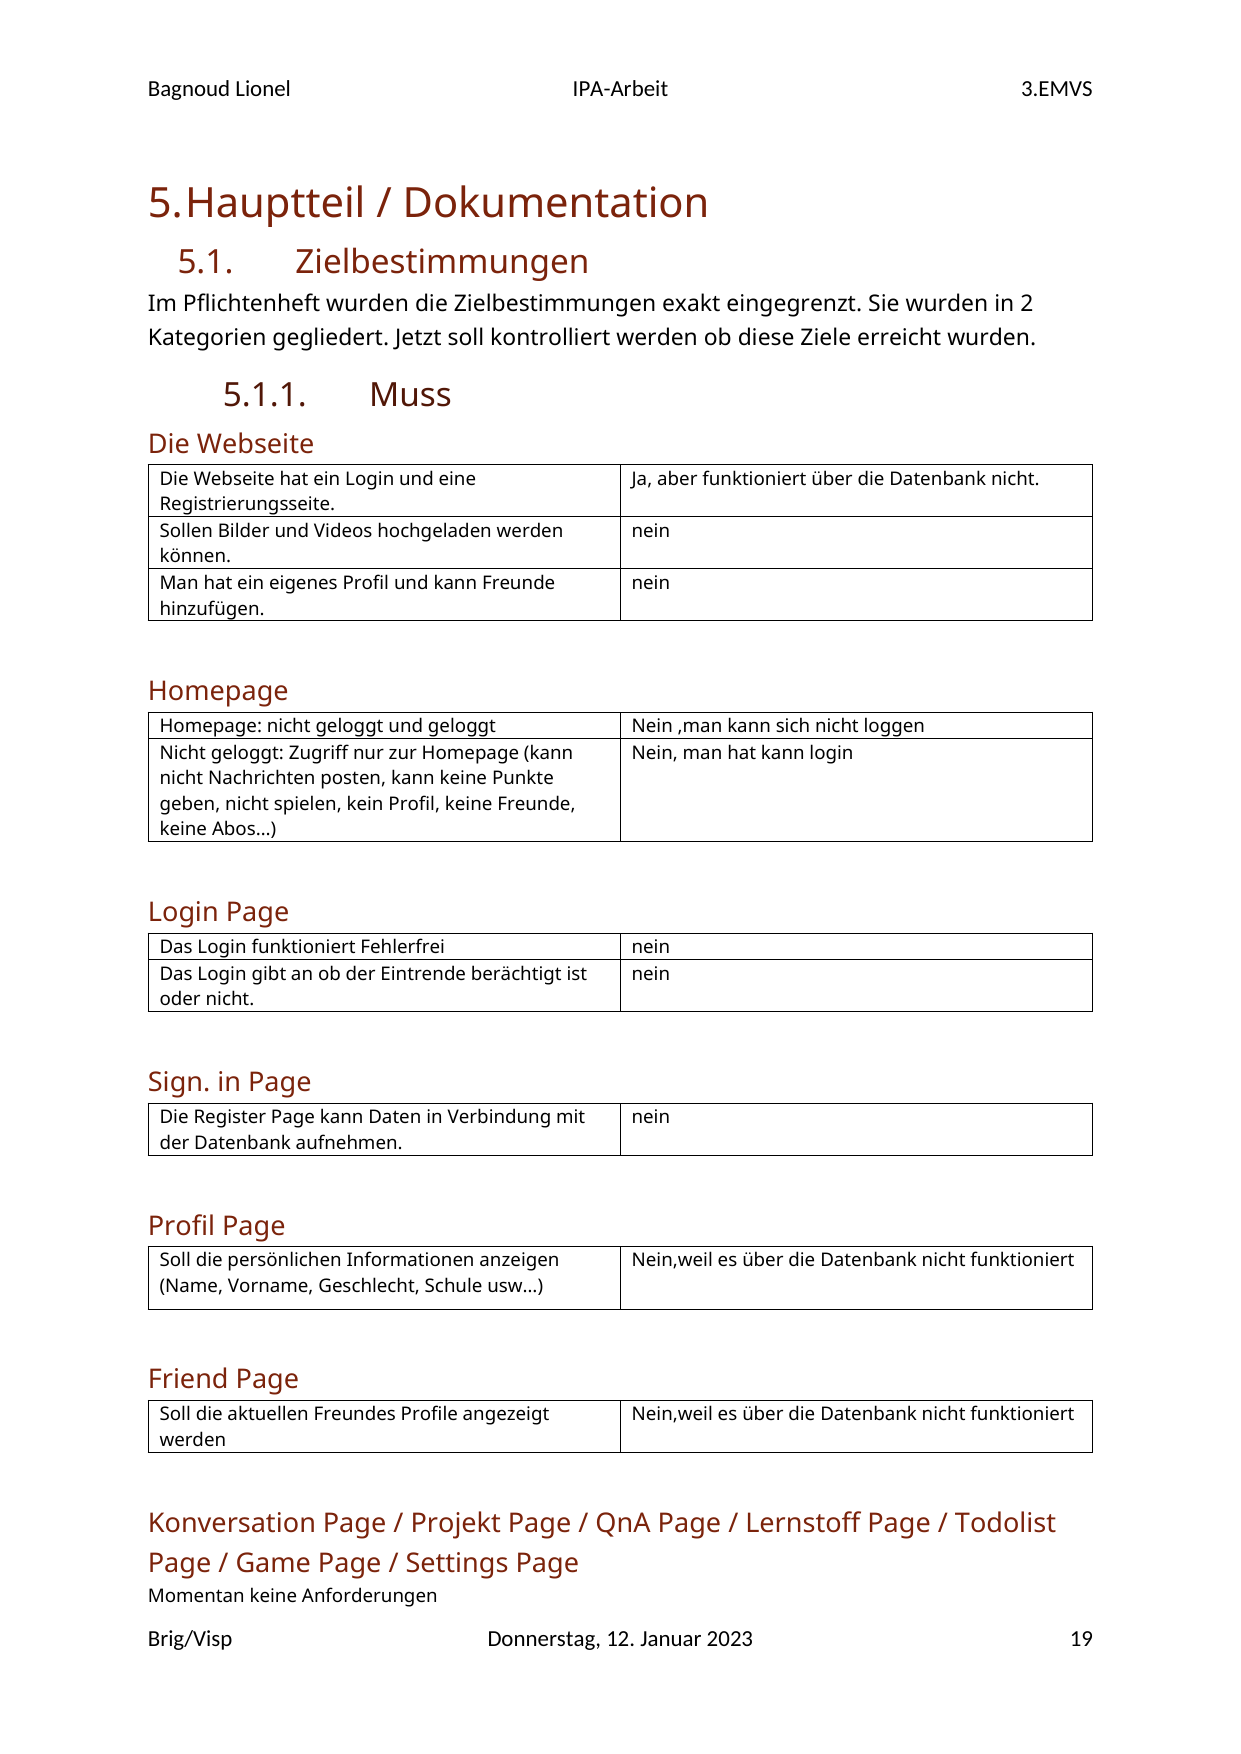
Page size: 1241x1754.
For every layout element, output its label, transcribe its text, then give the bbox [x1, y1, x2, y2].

table_cell Nein, man hat kann login [621, 739, 1092, 841]
table_header Soll die persönlichen Informationen anzeigen (Name, Vorname, Geschlecht, Schule usw…) [149, 1247, 620, 1308]
table_cell Das Login gibt an ob der Eintrende berächtigt ist oder nicht. [149, 960, 620, 1011]
subtitle Friend Page [148, 1360, 1093, 1397]
table_header nein [621, 934, 1092, 959]
table_cell nein [621, 960, 1092, 1011]
table_header Ja, aber funktioniert über die Datenbank nicht. [621, 465, 1092, 516]
subtitle Sign. in Page [148, 1063, 1093, 1099]
table_header Nein,weil es über die Datenbank nicht funktioniert [621, 1401, 1092, 1452]
table_header Die Register Page kann Daten in Verbindung mit der Datenbank aufnehmen. [149, 1104, 620, 1154]
subtitle Die Webseite [148, 424, 1093, 461]
table_header Nein ,man kann sich nicht loggen [621, 713, 1092, 738]
subtitle Profil Page [148, 1206, 1093, 1243]
table_header Nein,weil es über die Datenbank nicht funktioniert [621, 1247, 1092, 1308]
text Im Pflichtenheft wurden die Zielbestimmungen exakt eingegrenzt. Sie wurden in 2 Kategorien gegliedert. Jetzt soll kontrolliert werden ob diese Ziele erreicht wurden. [148, 287, 1093, 352]
table_header Homepage: nicht geloggt und geloggt [149, 713, 620, 738]
subtitle Homepage [148, 672, 1093, 709]
table_header Die Webseite hat ein Login und eine Registrierungsseite. [149, 465, 620, 516]
table_cell Nicht geloggt: Zugriff nur zur Homepage (kann nicht Nachrichten posten, kann keine Punkte geben, nicht spielen, kein Profil, keine Freunde, keine Abos…) [149, 739, 620, 841]
subtitle Muss [223, 371, 1093, 417]
subtitle Login Page [148, 893, 1093, 929]
table_cell nein [621, 517, 1092, 568]
table_cell Sollen Bilder und Videos hochgeladen werden können. [149, 517, 620, 568]
table_header nein [621, 1104, 1092, 1154]
subtitle Hauptteil / Dokumentation [148, 173, 1093, 229]
text Momentan keine Anforderungen [148, 1583, 1093, 1608]
table_cell Man hat ein eigenes Profil und kann Freunde hinzufügen. [149, 569, 620, 620]
subtitle Konversation Page / Projekt Page / QnA Page / Lernstoff Page / Todolist Page / Game Page / Settings Page [148, 1503, 1093, 1580]
table_cell nein [621, 569, 1092, 620]
table_header Soll die aktuellen Freundes Profile angezeigt werden [149, 1401, 620, 1452]
subtitle Zielbestimmungen [177, 238, 1093, 283]
table_header Das Login funktioniert Fehlerfrei [149, 934, 620, 959]
